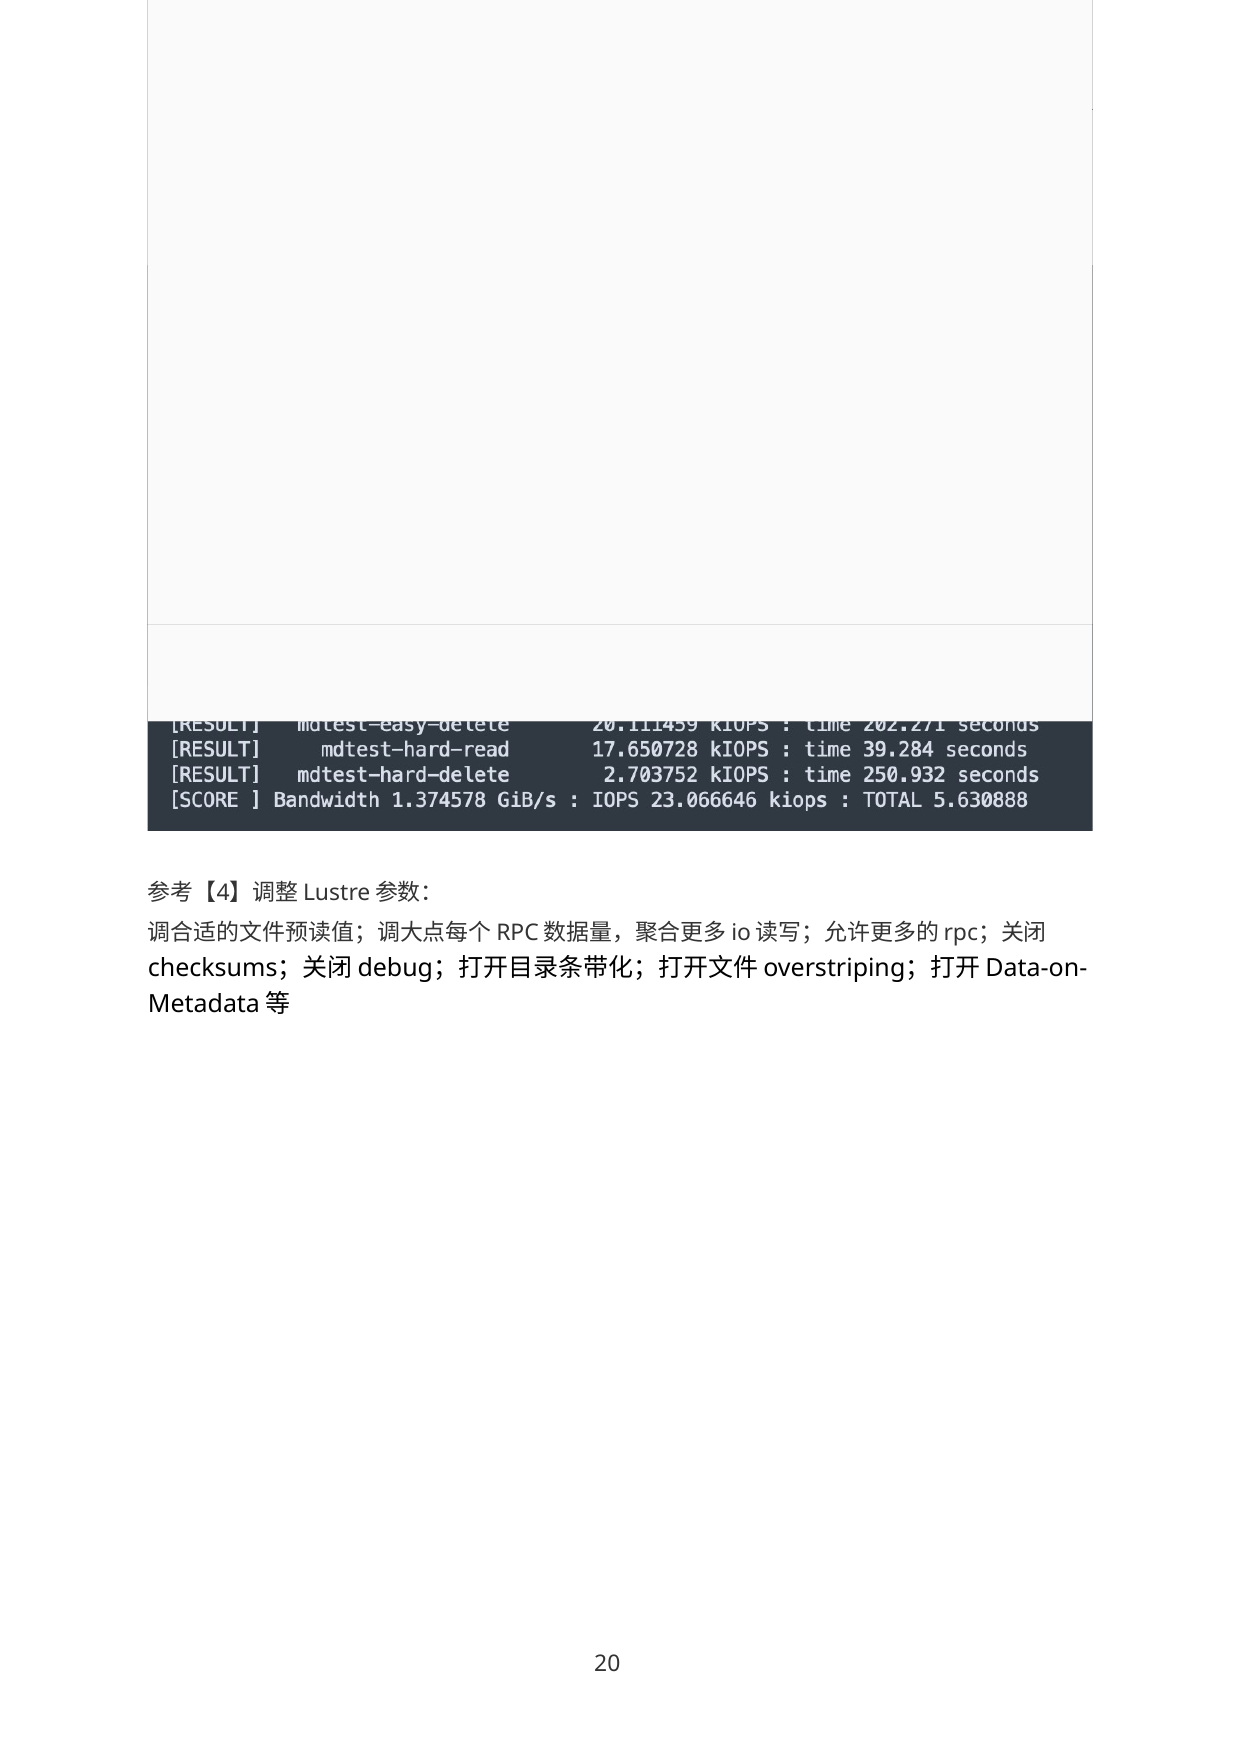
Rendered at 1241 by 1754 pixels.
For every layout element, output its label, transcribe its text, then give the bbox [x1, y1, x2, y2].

text 调合适的文件预读值；调大点每个RPC数据量，聚合更多io读写；允许更多的rpc；关闭checksums；关闭debug；打开目录条带化；打开文件overstriping；打开Data-on-Metadata等 [148, 914, 1093, 1019]
picture [147, 722, 1093, 831]
text 参考【4】调整Lustre参数： [148, 874, 1093, 907]
